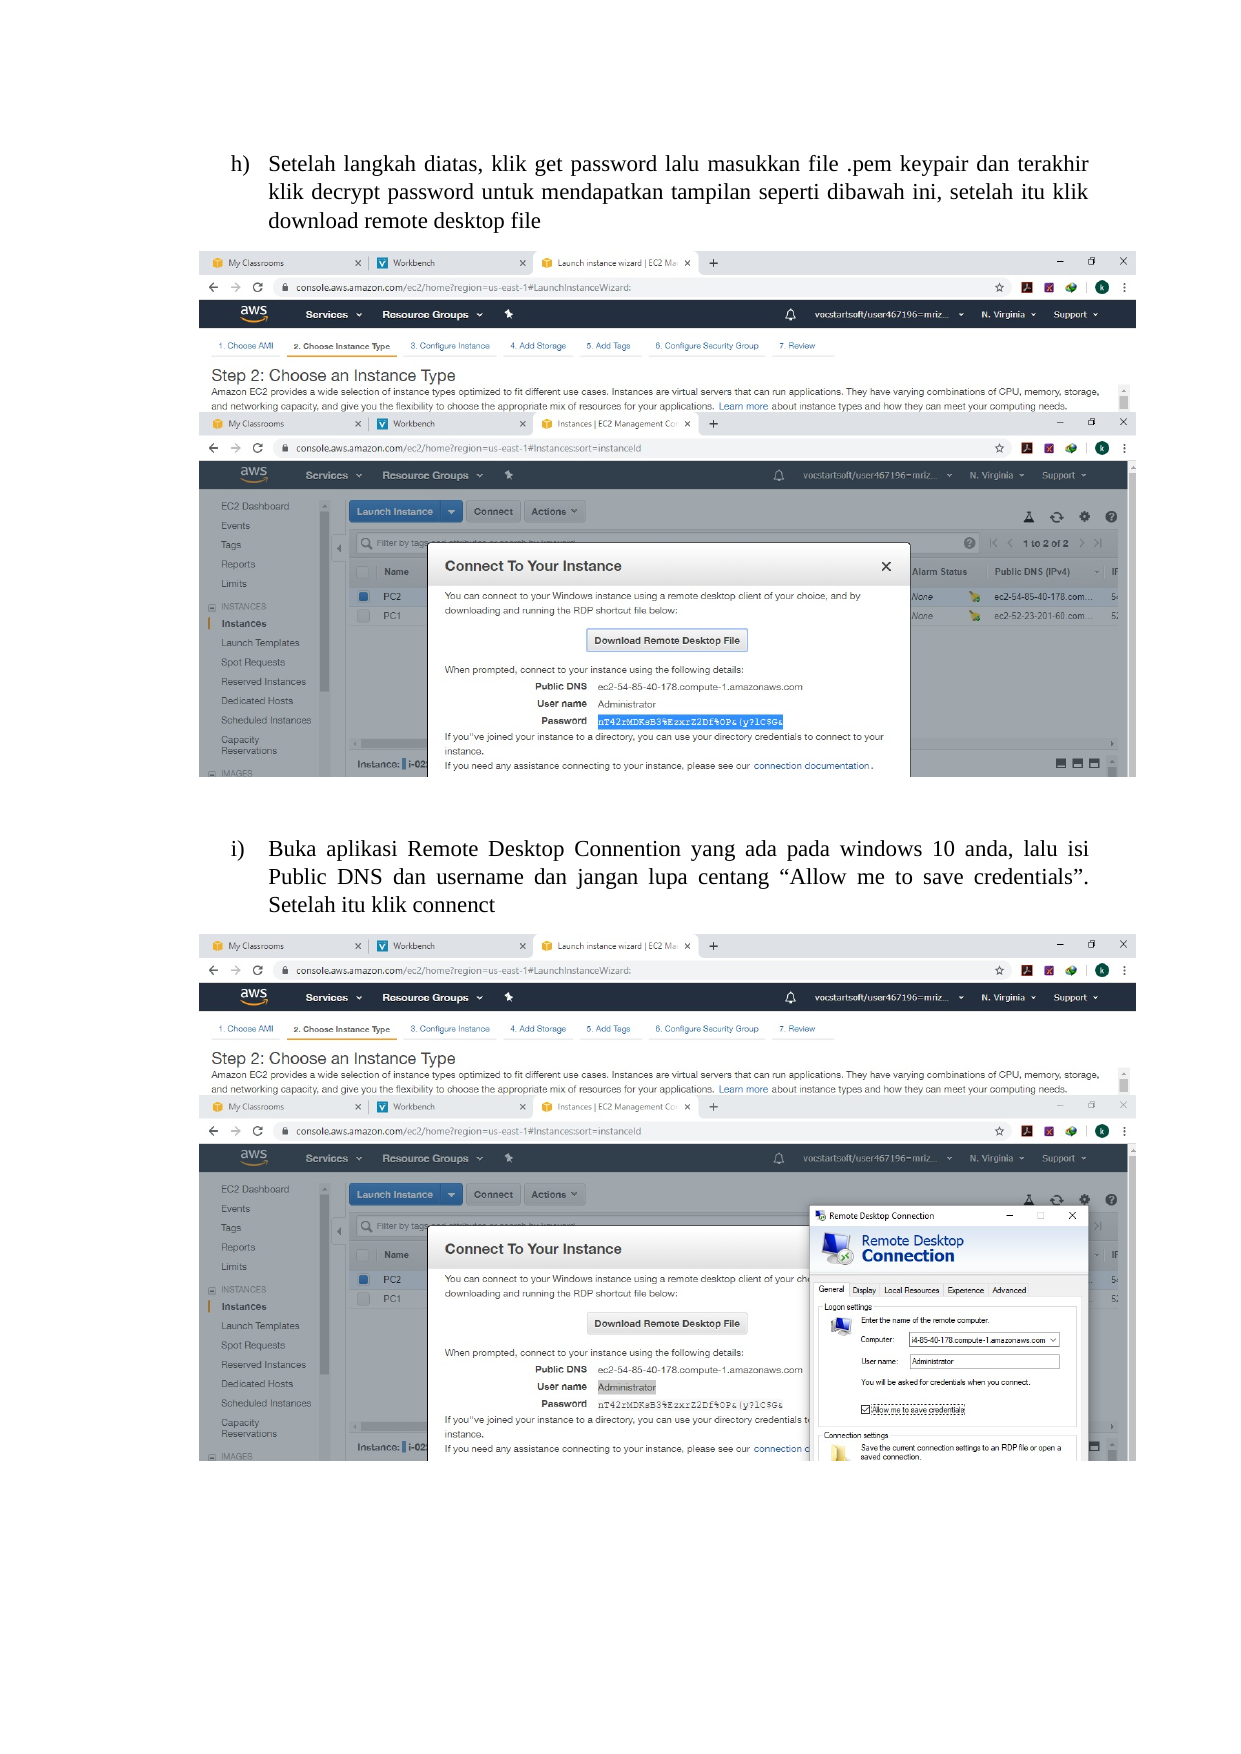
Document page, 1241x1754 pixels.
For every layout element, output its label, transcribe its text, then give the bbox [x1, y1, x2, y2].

list Buka aplikasi Remote Desktop Connention yang ada pada windows 10 anda, lalu isi Public DNS dan username dan jangan lupa centang “Allow me to save credentials”. Setelah itu klik connenct [231, 834, 1090, 918]
picture [198, 251, 1136, 777]
list Setelah langkah diatas, klik get password lalu masukkan file .pem keypair dan terakhir klik decrypt password untuk mendapatkan tampilan seperti dibawah ini, setelah itu klik download remote desktop file [231, 150, 1090, 233]
picture [198, 934, 1136, 1460]
